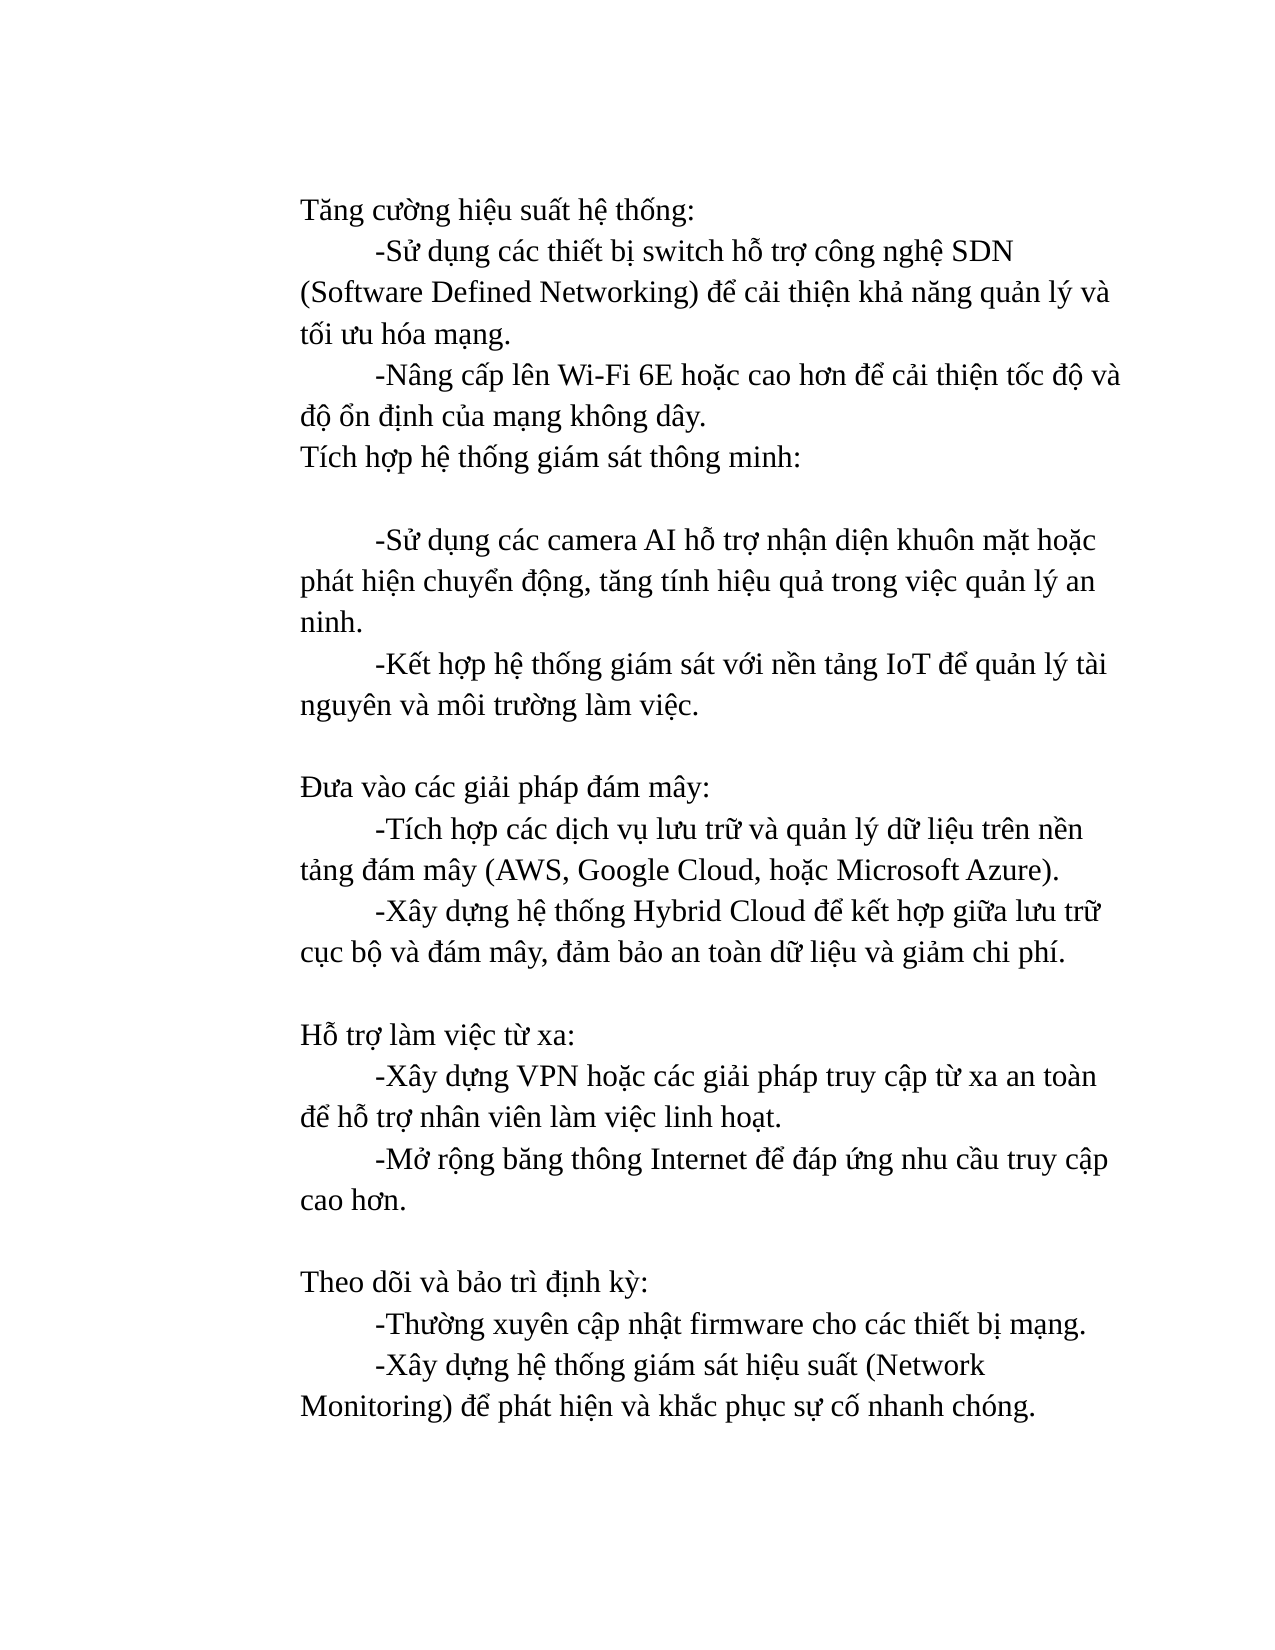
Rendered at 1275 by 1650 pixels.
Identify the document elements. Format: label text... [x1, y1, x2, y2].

list -Mở rộng băng thông Internet để đáp ứng nhu cầu truy cập cao hơn. [300, 1140, 1125, 1217]
list -Tích hợp các dịch vụ lưu trữ và quản lý dữ liệu trên nền tảng đám mây (AWS, Google Cloud, hoặc Microsoft Azure). [300, 810, 1125, 887]
list Tích hợp hệ thống giám sát thông minh: [300, 439, 1125, 475]
list -Sử dụng các thiết bị switch hỗ trợ công nghệ SDN (Software Defined Networking) để cải thiện khả năng quản lý và tối ưu hóa mạng. [300, 232, 1125, 351]
list -Xây dựng hệ thống Hybrid Cloud để kết hợp giữa lưu trữ cục bộ và đám mây, đảm bảo an toàn dữ liệu và giảm chi phí. [300, 892, 1125, 970]
list -Kết hợp hệ thống giám sát với nền tảng IoT để quản lý tài nguyên và môi trường làm việc. [300, 645, 1125, 722]
list Theo dõi và bảo trì định kỳ: [300, 1264, 1125, 1300]
list Đưa vào các giải pháp đám mây: [300, 769, 1125, 805]
list Tăng cường hiệu suất hệ thống: [300, 191, 1125, 227]
list -Xây dựng hệ thống giám sát hiệu suất (Network Monitoring) để phát hiện và khắc phục sự cố nhanh chóng. [300, 1346, 1125, 1423]
list -Thường xuyên cập nhật firmware cho các thiết bị mạng. [300, 1305, 1125, 1341]
list -Nâng cấp lên Wi-Fi 6E hoặc cao hơn để cải thiện tốc độ và độ ổn định của mạng không dây. [300, 356, 1125, 433]
list -Xây dựng VPN hoặc các giải pháp truy cập từ xa an toàn để hỗ trợ nhân viên làm việc linh hoạt. [300, 1057, 1125, 1135]
list Hỗ trợ làm việc từ xa: [300, 1016, 1125, 1052]
list -Sử dụng các camera AI hỗ trợ nhận diện khuôn mặt hoặc phát hiện chuyển động, tăng tính hiệu quả trong việc quản lý an ninh. [300, 521, 1125, 640]
